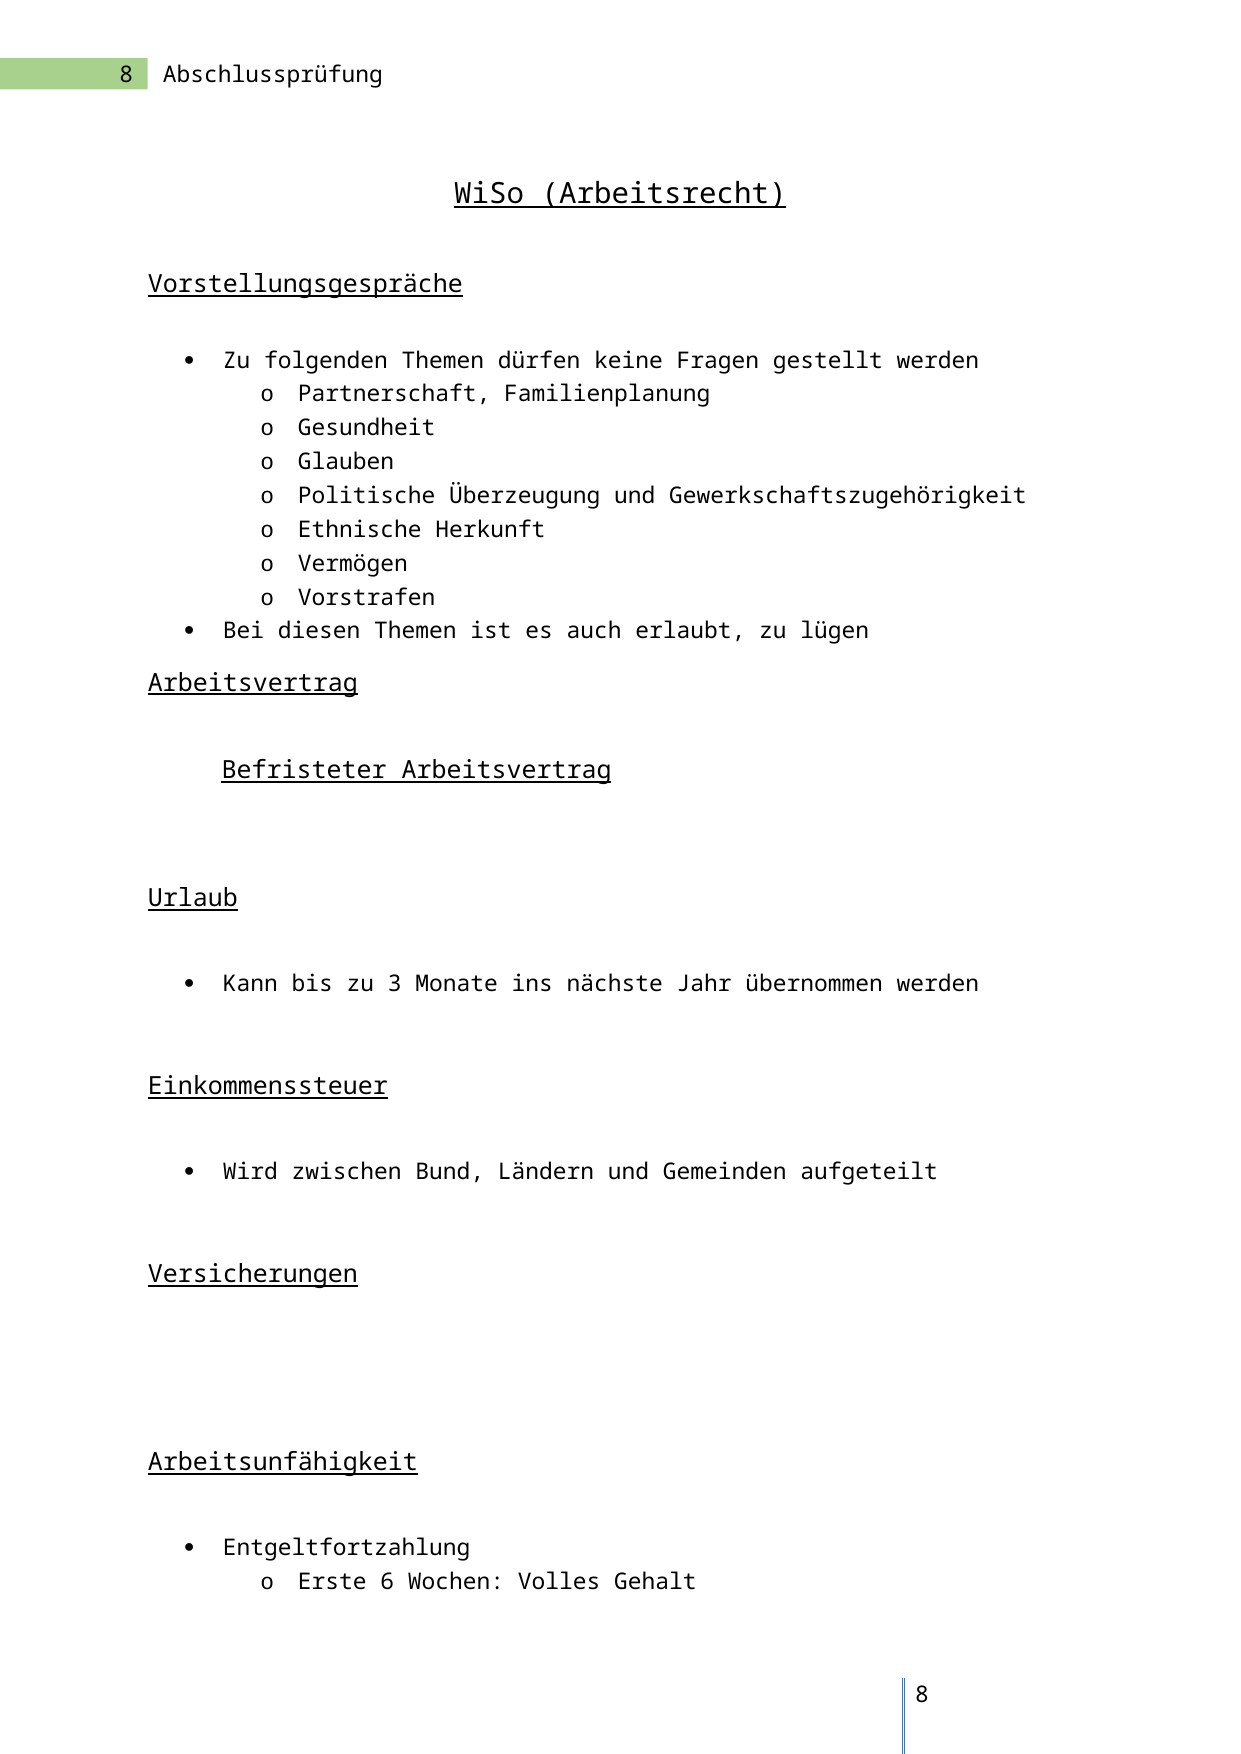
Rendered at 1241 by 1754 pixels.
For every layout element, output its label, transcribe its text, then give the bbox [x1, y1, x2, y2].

list Zu folgenden Themen dürfen keine Fragen gestellt werden [185, 343, 1093, 375]
subtitle Arbeitsunfähigkeit [148, 1444, 1093, 1478]
list Bei diesen Themen ist es auch erlaubt, zu lügen [185, 614, 1093, 646]
list Ethnische Herkunft [260, 513, 1093, 544]
list Partnerschaft, Familienplanung [260, 377, 1093, 409]
subtitle Einkommenssteuer [148, 1068, 1093, 1102]
subtitle Befristeter Arbeitsvertrag [148, 752, 1093, 786]
list Kann bis zu 3 Monate ins nächste Jahr übernommen werden [185, 967, 1093, 998]
list Vorstrafen [260, 580, 1093, 612]
list Glauben [260, 445, 1093, 476]
subtitle Versicherungen [148, 1256, 1093, 1290]
subtitle WiSo (Arbeitsrecht) [148, 173, 1093, 212]
subtitle Urlaub [148, 880, 1093, 914]
list Entgeltfortzahlung [185, 1531, 1093, 1562]
list Politische Überzeugung und Gewerkschaftszugehörigkeit [260, 479, 1093, 510]
subtitle Vorstellungsgespräche [148, 266, 1093, 300]
list Vermögen [260, 547, 1093, 578]
list Wird zwischen Bund, Ländern und Gemeinden aufgeteilt [185, 1155, 1093, 1186]
list Erste 6 Wochen: Volles Gehalt [260, 1565, 1093, 1596]
list Gesundheit [260, 411, 1093, 442]
subtitle Arbeitsvertrag [148, 665, 1093, 699]
